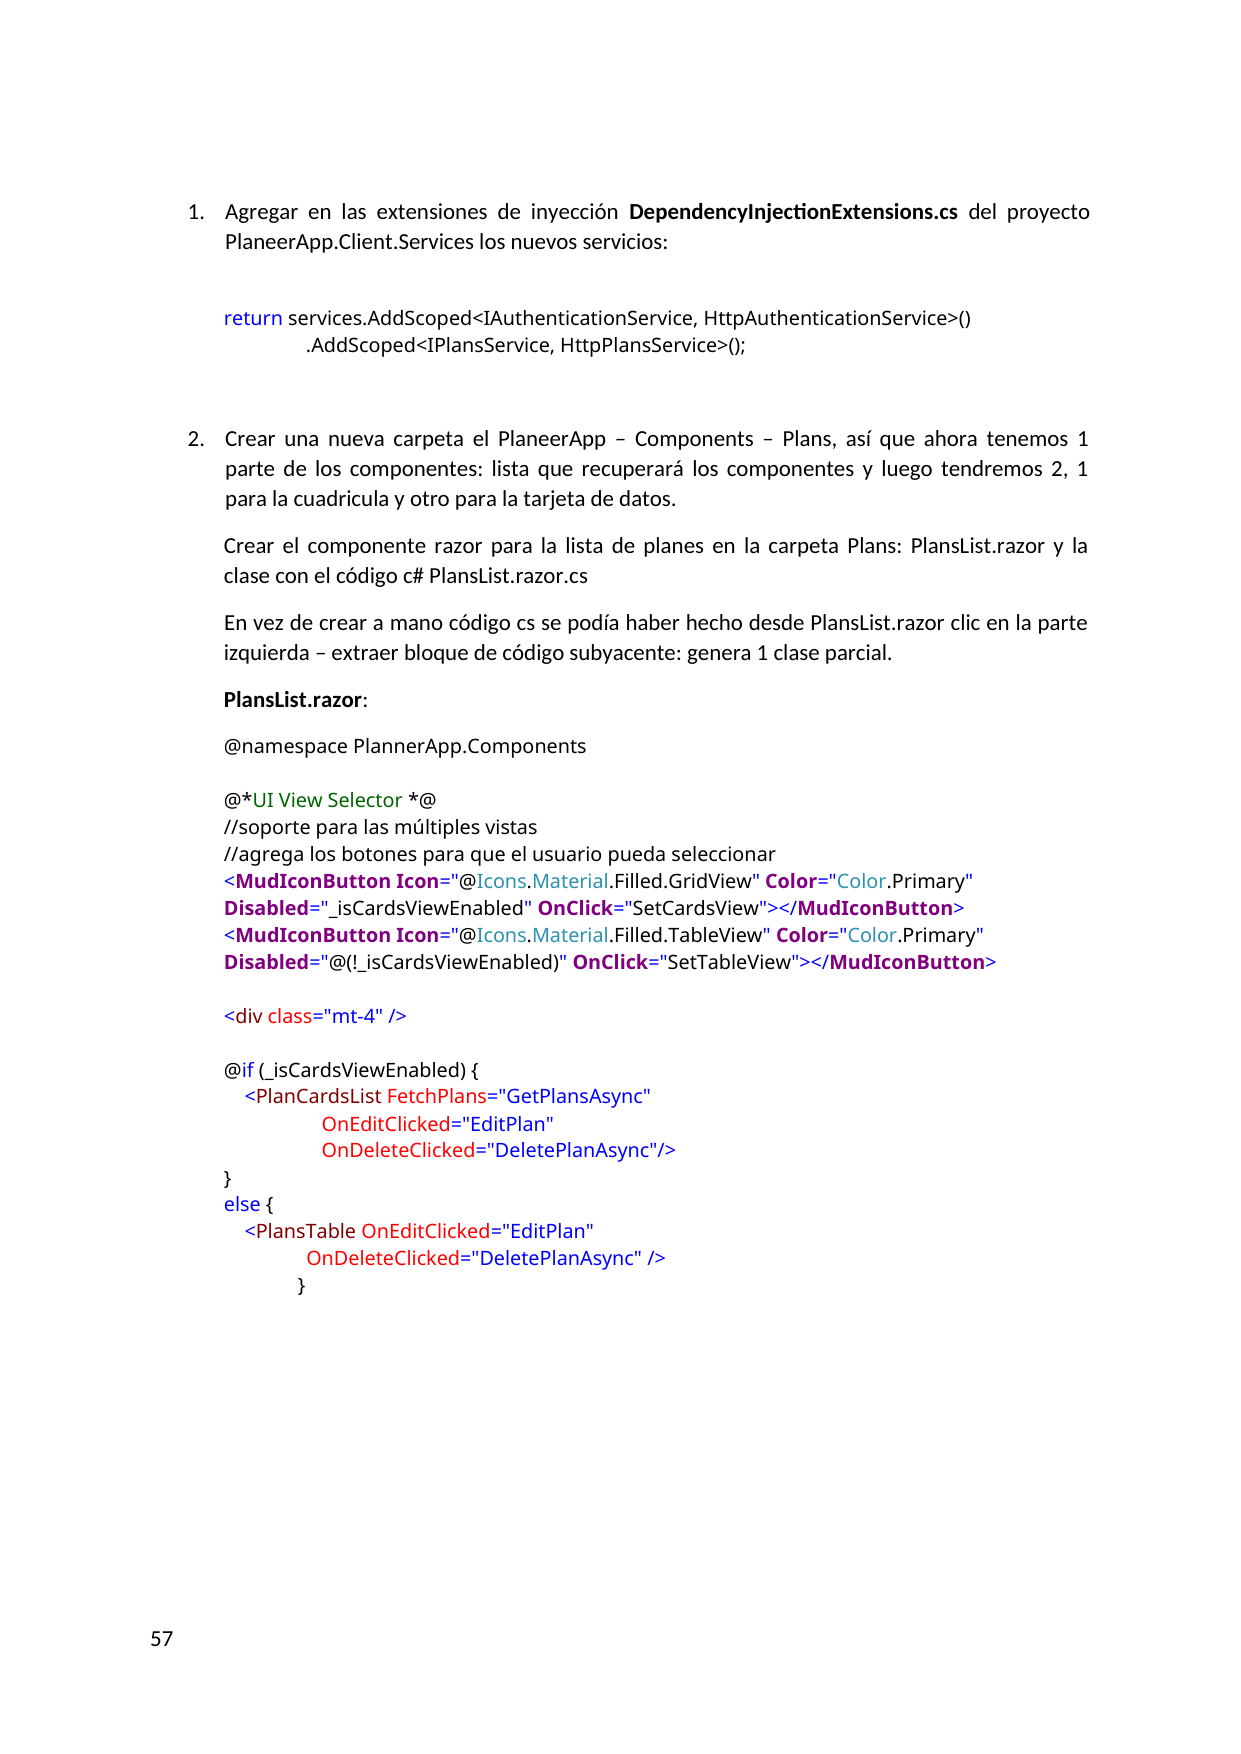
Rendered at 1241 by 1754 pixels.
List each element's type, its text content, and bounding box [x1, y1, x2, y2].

text //agrega los botones para que el usuario pueda seleccionar [224, 840, 1090, 867]
text //soporte para las múltiples vistas [224, 813, 1090, 840]
text Crear el componente razor para la lista de planes en la carpeta Plans: PlansList.razor y la clase con el código c# PlansList.razor.cs [224, 531, 1090, 589]
text OnDeleteClicked="DeletePlanAsync"/> [224, 1137, 1090, 1164]
text return services.AddScoped<IAuthenticationService, HttpAuthenticationService>() [224, 304, 1090, 331]
text <PlansTable OnEditClicked="EditPlan" [224, 1218, 1090, 1245]
list Crear una nueva carpeta el PlaneerApp – Components – Plans, así que ahora tenemos 1 parte de los componentes: lista que recuperará los componentes y luego tendremos 2, 1 para la cuadricula y otro para la tarjeta de datos. [187, 424, 1090, 512]
text } [297, 1272, 1090, 1299]
text <PlanCardsList FetchPlans="GetPlansAsync" [224, 1083, 1090, 1110]
text @if (_isCardsViewEnabled) { [224, 1056, 1090, 1083]
text OnDeleteClicked="DeletePlanAsync" /> [224, 1245, 1090, 1272]
text @*UI View Selector *@ [224, 786, 1090, 813]
text PlansList.razor: [150, 685, 1090, 713]
text .AddScoped<IPlansService, HttpPlansService>(); [224, 331, 1090, 358]
list Agregar en las extensiones de inyección DependencyInjectionExtensions.cs del proyecto PlaneerApp.Client.Services los nuevos servicios: [187, 197, 1090, 255]
text OnEditClicked="EditPlan" [224, 1110, 1090, 1137]
text <div class="mt-4" /> [224, 1002, 1090, 1029]
text } [224, 1164, 1090, 1191]
text <MudIconButton Icon="@Icons.Material.Filled.TableView" Color="Color.Primary" Disabled="@(!_isCardsViewEnabled)" OnClick="SetTableView"></MudIconButton> [224, 921, 1090, 975]
text @namespace PlannerApp.Components [224, 732, 1090, 759]
text En vez de crear a mano código cs se podía haber hecho desde PlansList.razor clic en la parte izquierda – extraer bloque de código subyacente: genera 1 clase parcial. [224, 608, 1090, 666]
text <MudIconButton Icon="@Icons.Material.Filled.GridView" Color="Color.Primary" Disabled="_isCardsViewEnabled" OnClick="SetCardsView"></MudIconButton> [224, 867, 1090, 921]
text else { [224, 1191, 1090, 1218]
